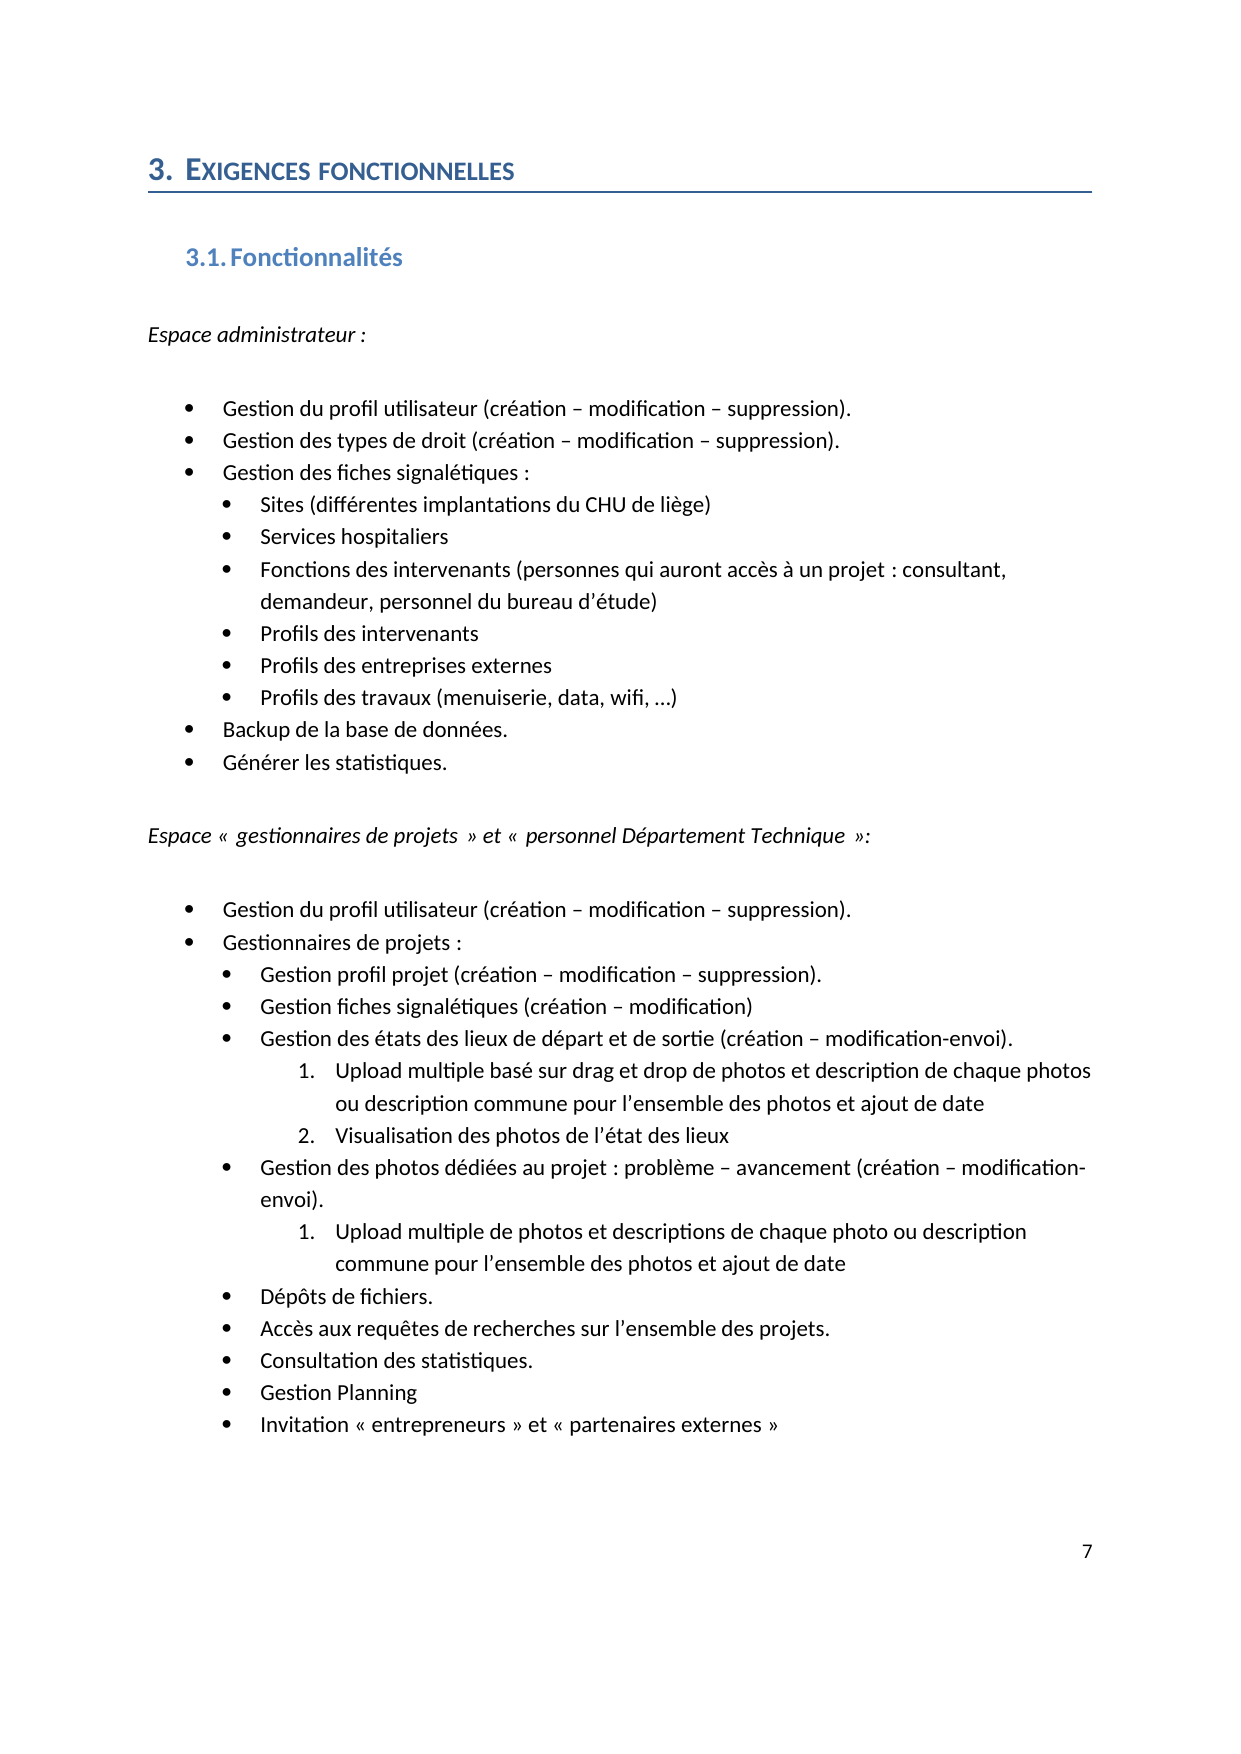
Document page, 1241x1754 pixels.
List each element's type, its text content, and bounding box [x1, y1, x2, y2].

list Gestion des fiches signalétiques : [185, 458, 1092, 486]
list Upload multiple de photos et descriptions de chaque photo ou description commune pour l’ensemble des photos et ajout de date [298, 1217, 1092, 1278]
list Gestion du profil utilisateur (création – modification – suppression). [185, 394, 1092, 422]
list Dépôts de fichiers. [223, 1282, 1092, 1310]
list Gestion des types de droit (création – modification – suppression). [185, 426, 1092, 454]
text Espace administrateur : [148, 320, 1092, 348]
list Gestionnaires de projets : [185, 928, 1092, 956]
list Profils des intervenants [223, 619, 1092, 647]
list Générer les statistiques. [185, 748, 1092, 776]
text Espace « gestionnaires de projets » et « personnel Département Technique »: [148, 822, 1092, 850]
list Gestion du profil utilisateur (création – modification – suppression). [185, 896, 1092, 923]
list Backup de la base de données. [185, 716, 1092, 744]
list Fonctions des intervenants (personnes qui auront accès à un projet : consultant, demandeur, personnel du bureau d’étude) [223, 555, 1092, 615]
list Gestion profil projet (création – modification – suppression). [223, 960, 1092, 988]
list Services hospitaliers [223, 522, 1092, 551]
list Profils des travaux (menuiserie, data, wifi, …) [223, 683, 1092, 711]
list Gestion des états des lieux de départ et de sortie (création – modification-envoi). [223, 1024, 1092, 1052]
list Accès aux requêtes de recherches sur l’ensemble des projets. [223, 1314, 1092, 1342]
list Upload multiple basé sur drag et drop de photos et description de chaque photos ou description commune pour l’ensemble des photos et ajout de date [298, 1056, 1092, 1117]
list Invitation « entrepreneurs » et « partenaires externes » [223, 1411, 1092, 1438]
list Gestion des photos dédiées au projet : problème – avancement (création – modification-envoi). [223, 1153, 1092, 1213]
list Gestion fiches signalétiques (création – modification) [223, 992, 1092, 1020]
list Gestion Planning [223, 1378, 1092, 1406]
subtitle Fonctionnalités [185, 240, 1092, 273]
list Profils des entreprises externes [223, 651, 1092, 679]
subtitle Exigences fonctionnelles [148, 148, 1092, 191]
list Sites (différentes implantations du CHU de liège) [223, 490, 1092, 518]
list Consultation des statistiques. [223, 1346, 1092, 1374]
list Visualisation des photos de l’état des lieux [298, 1121, 1092, 1149]
